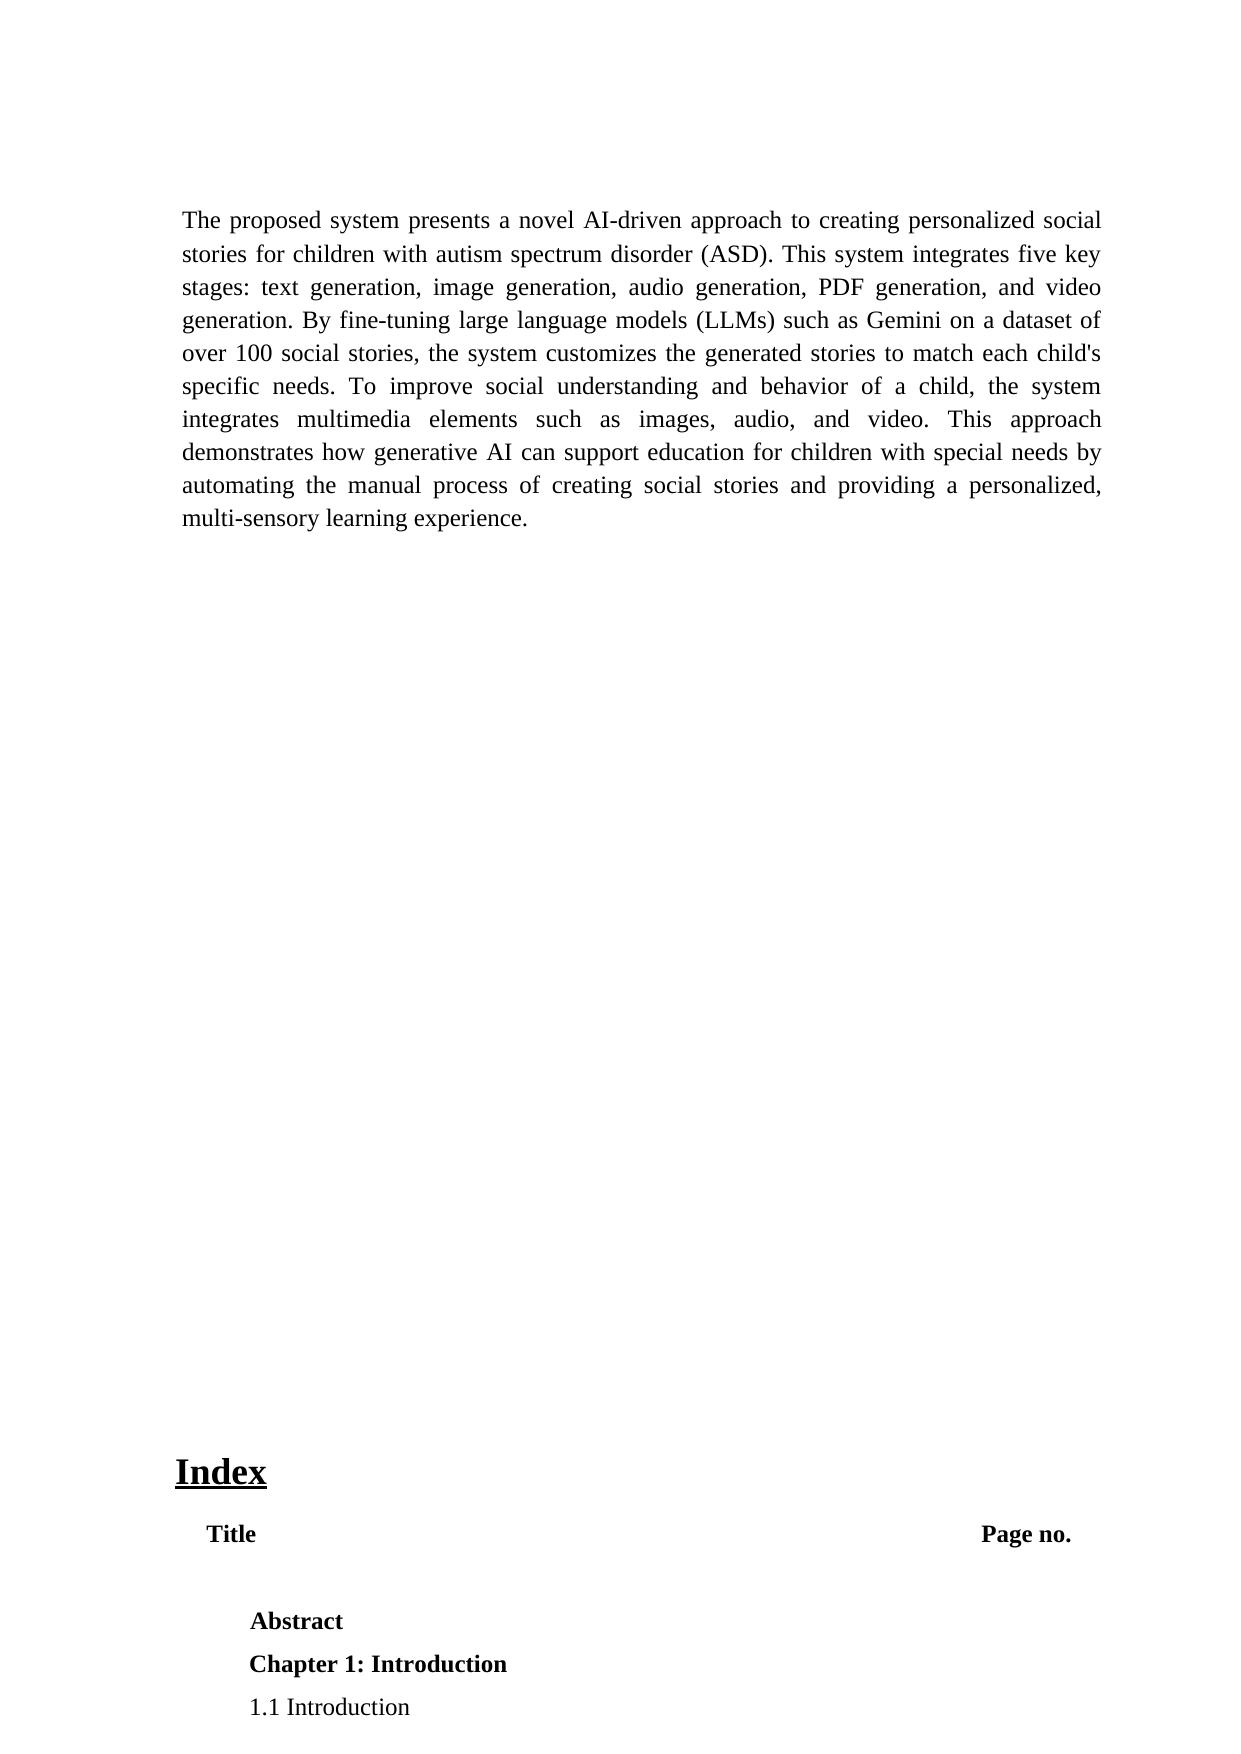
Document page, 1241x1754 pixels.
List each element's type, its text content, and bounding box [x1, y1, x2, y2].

text Abstract [175, 1606, 1103, 1634]
text Chapter 1: Introduction [249, 1649, 1103, 1678]
text Title Page no. [175, 1519, 1103, 1548]
text Index [175, 1449, 1103, 1492]
text The proposed system presents a novel AI-driven approach to creating personalized social stories for children with autism spectrum disorder (ASD). This system integrates five key stages: text generation, image generation, audio generation, PDF generation, and video generation. By fine-tuning large language models (LLMs) such as Gemini on a dataset of over 100 social stories, the system customizes the generated stories to match each child's specific needs. To improve social understanding and behavior of a child, the system integrates multimedia elements such as images, audio, and video. This approach demonstrates how generative AI can support education for children with special needs by automating the manual process of creating social stories and providing a personalized, multi-sensory learning experience. [182, 206, 1103, 532]
text 1.1 Introduction [249, 1692, 1103, 1721]
